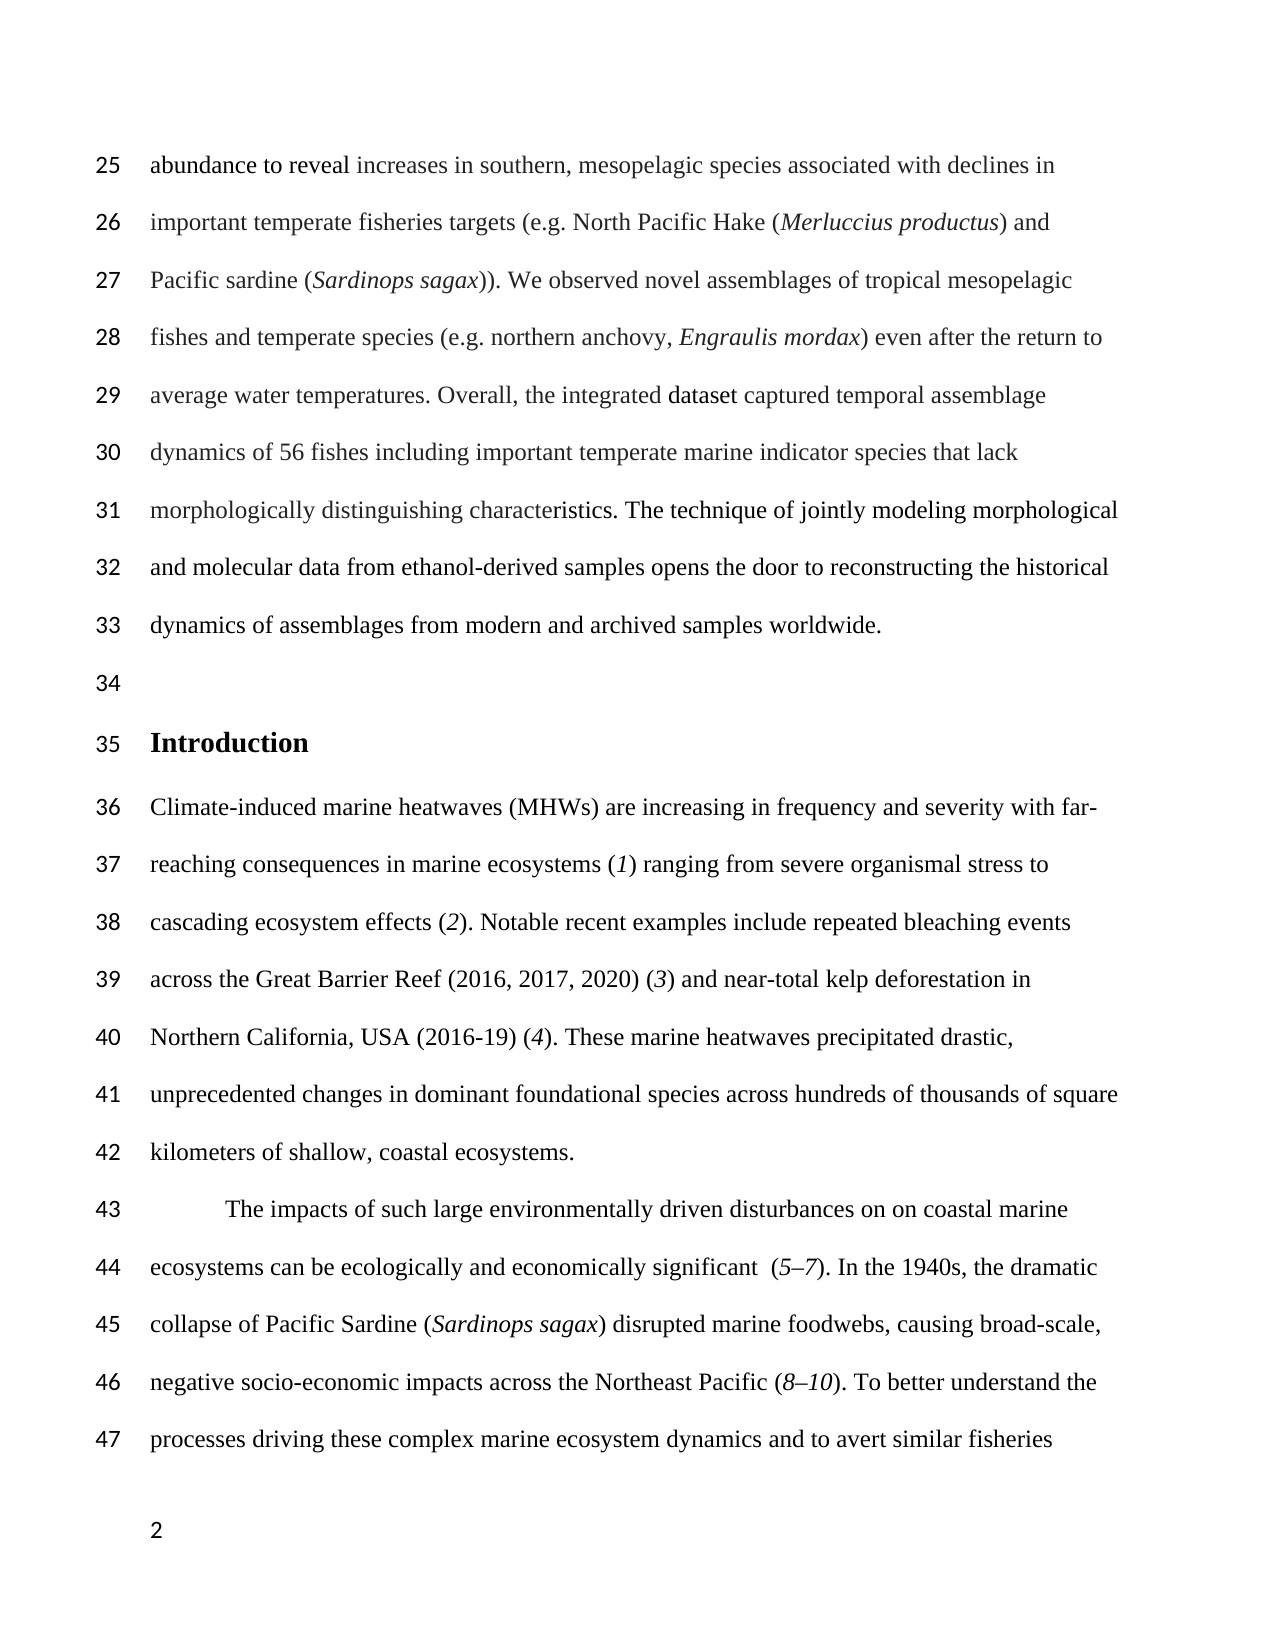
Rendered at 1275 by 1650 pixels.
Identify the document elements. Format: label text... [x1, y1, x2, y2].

text Introduction [150, 725, 1125, 758]
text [150, 150, 1125, 639]
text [150, 1194, 1125, 1453]
text Climate-induced marine heatwaves (MHWs) are increasing in frequency and severity with far-reaching consequences in marine ecosystems (1) ranging from severe organismal stress to cascading ecosystem effects (2). Notable recent examples include repeated bleaching events across the Great Barrier Reef (2016, 2017, 2020) (3) and near-total kelp deforestation in Northern California, USA (2016-19) (4). These marine heatwaves precipitated drastic, unprecedented changes in dominant foundational species across hundreds of thousands of square kilometers of shallow, coastal ecosystems. [150, 792, 1125, 1166]
